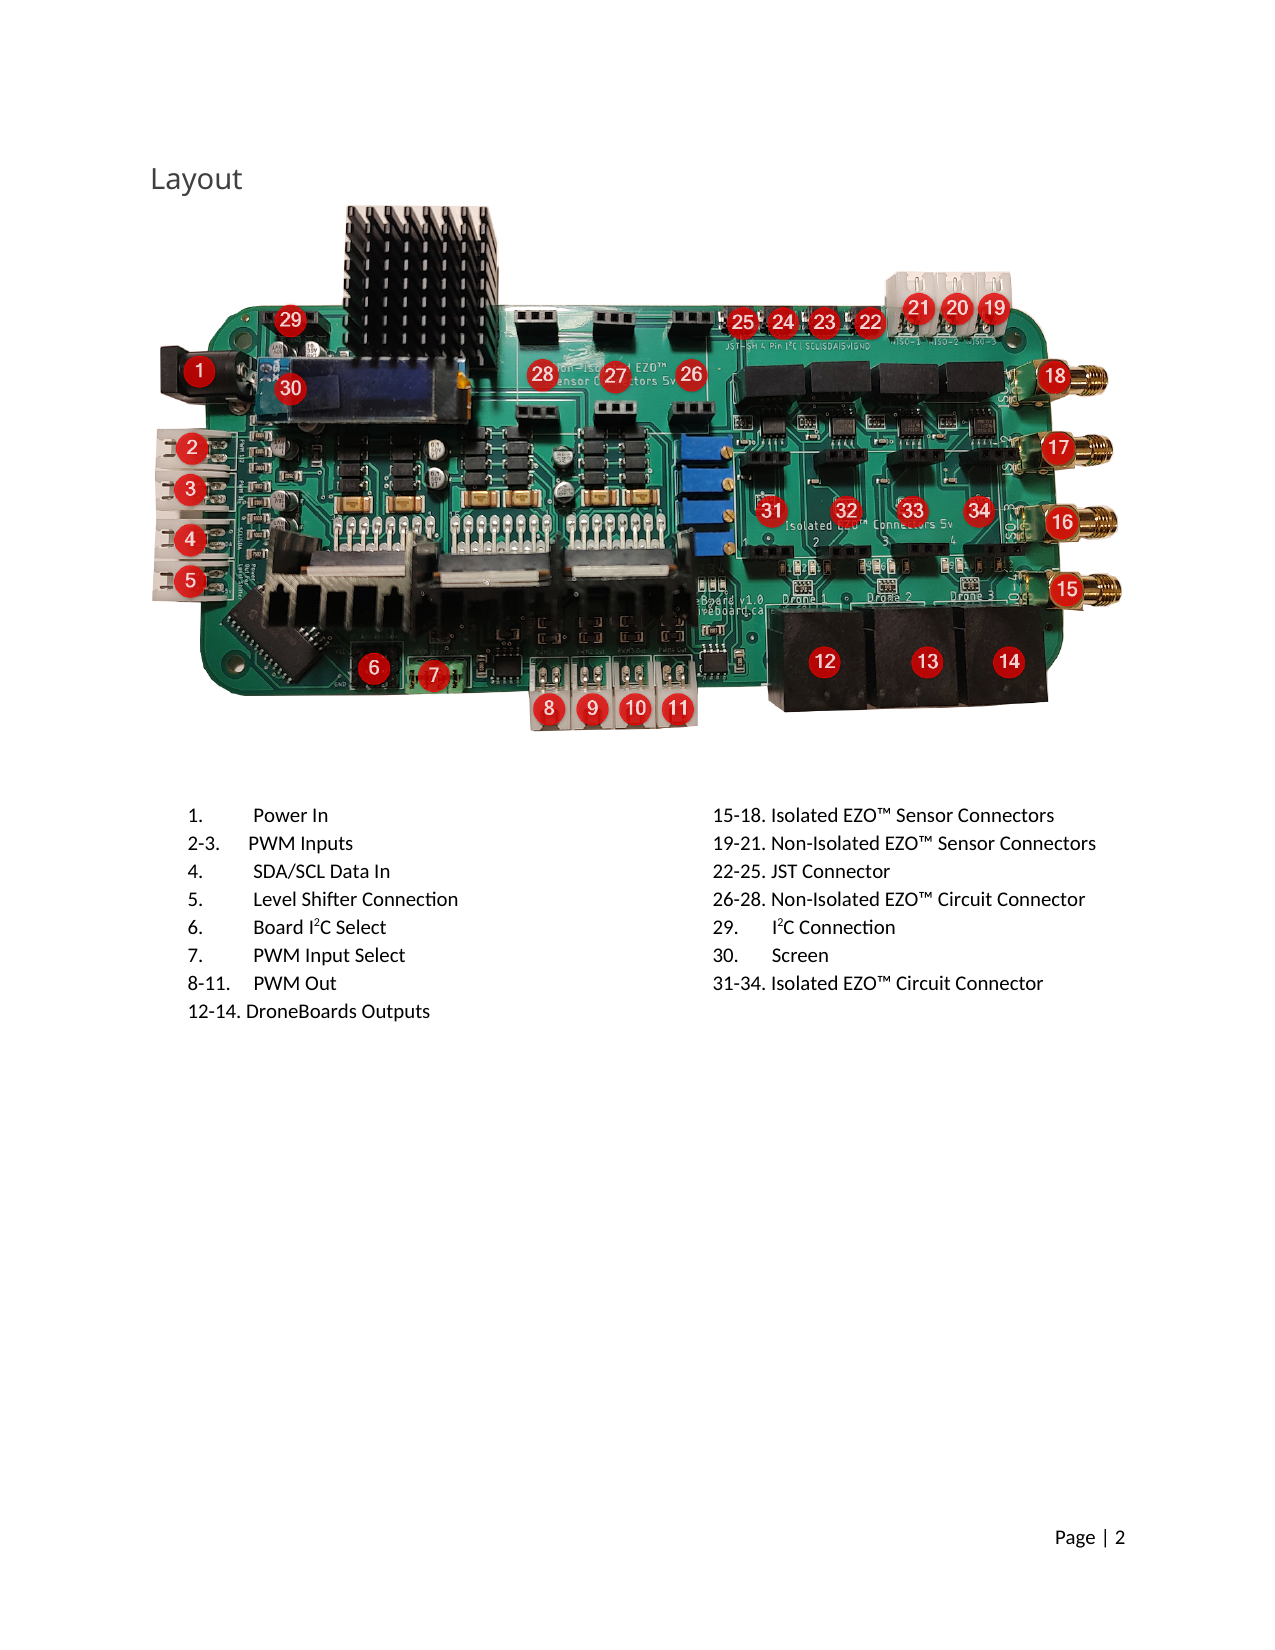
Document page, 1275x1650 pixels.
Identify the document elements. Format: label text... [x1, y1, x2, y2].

text 19-21. Non-Isolated EZO™ Sensor Connectors [712, 830, 1125, 856]
text 29. I2C Connection [712, 914, 1125, 939]
list PWM Out [187, 970, 600, 995]
subtitle Layout [150, 158, 1125, 198]
text 12-14. DroneBoards Outputs [187, 998, 600, 1023]
text 30. Screen [712, 942, 1125, 967]
picture [150, 198, 1125, 747]
list Board I2C Select [187, 914, 600, 939]
text 15-18. Isolated EZO™ Sensor Connectors [712, 802, 1125, 828]
list Power In [187, 802, 600, 828]
list PWM Input Select [187, 942, 600, 967]
text 2-3. PWM Inputs [187, 830, 600, 856]
text 22-25. JST Connector [712, 858, 1125, 884]
list SDA/SCL Data In [187, 858, 600, 884]
list Level Shifter Connection [187, 886, 600, 912]
text 26-28. Non-Isolated EZO™ Circuit Connector [712, 886, 1125, 912]
text 31-34. Isolated EZO™ Circuit Connector [712, 970, 1125, 995]
